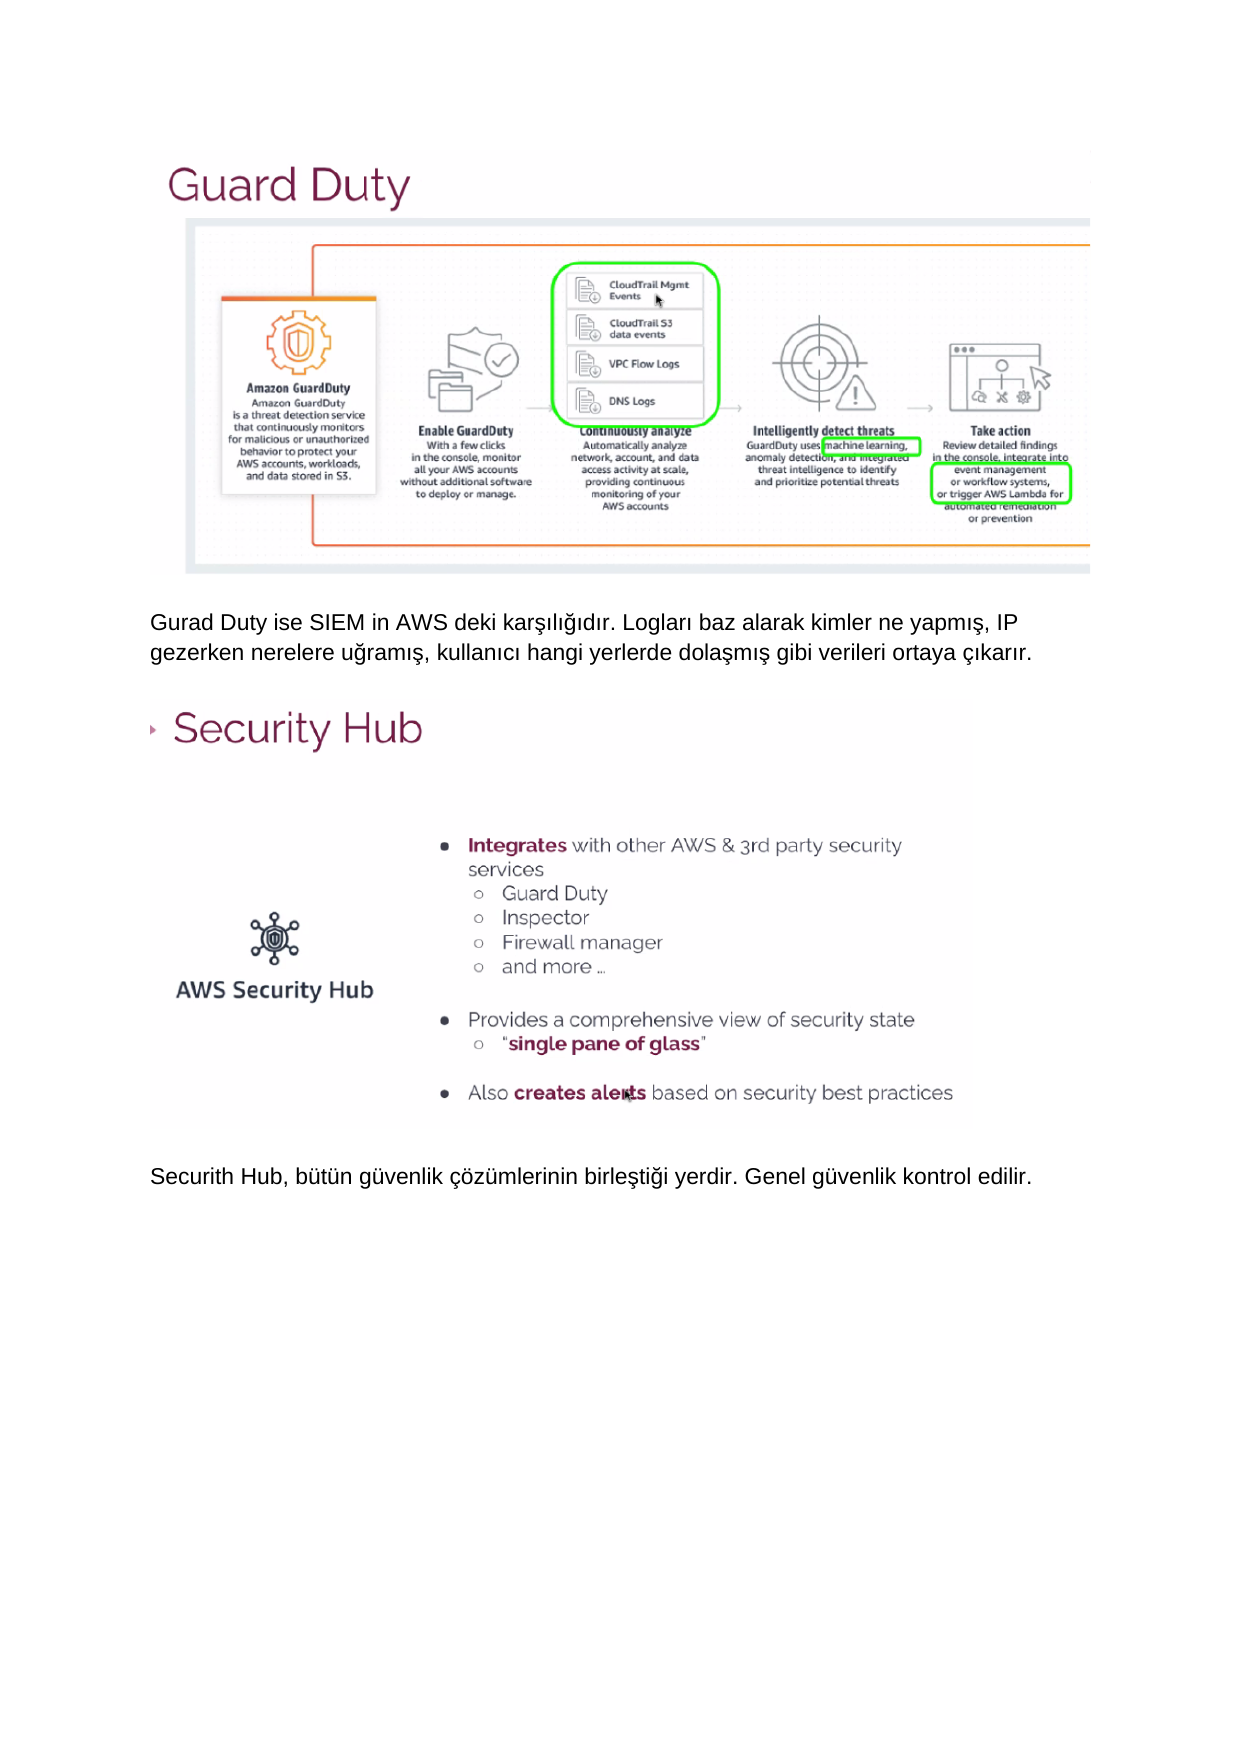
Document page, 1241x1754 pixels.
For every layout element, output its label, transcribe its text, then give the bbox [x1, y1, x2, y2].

text Gurad Duty ise SIEM in AWS deki karşılığıdır. Logları baz alarak kimler ne yapmış, IP gezerken nerelere uğramış, kullanıcı hangi yerlerde dolaşmış gibi verileri ortaya çıkarır. [150, 609, 1090, 666]
picture [150, 699, 973, 1129]
picture [150, 150, 1091, 575]
text Securith Hub, bütün güvenlik çözümlerinin birleştiği yerdir. Genel güvenlik kontrol edilir. [150, 1163, 1090, 1189]
